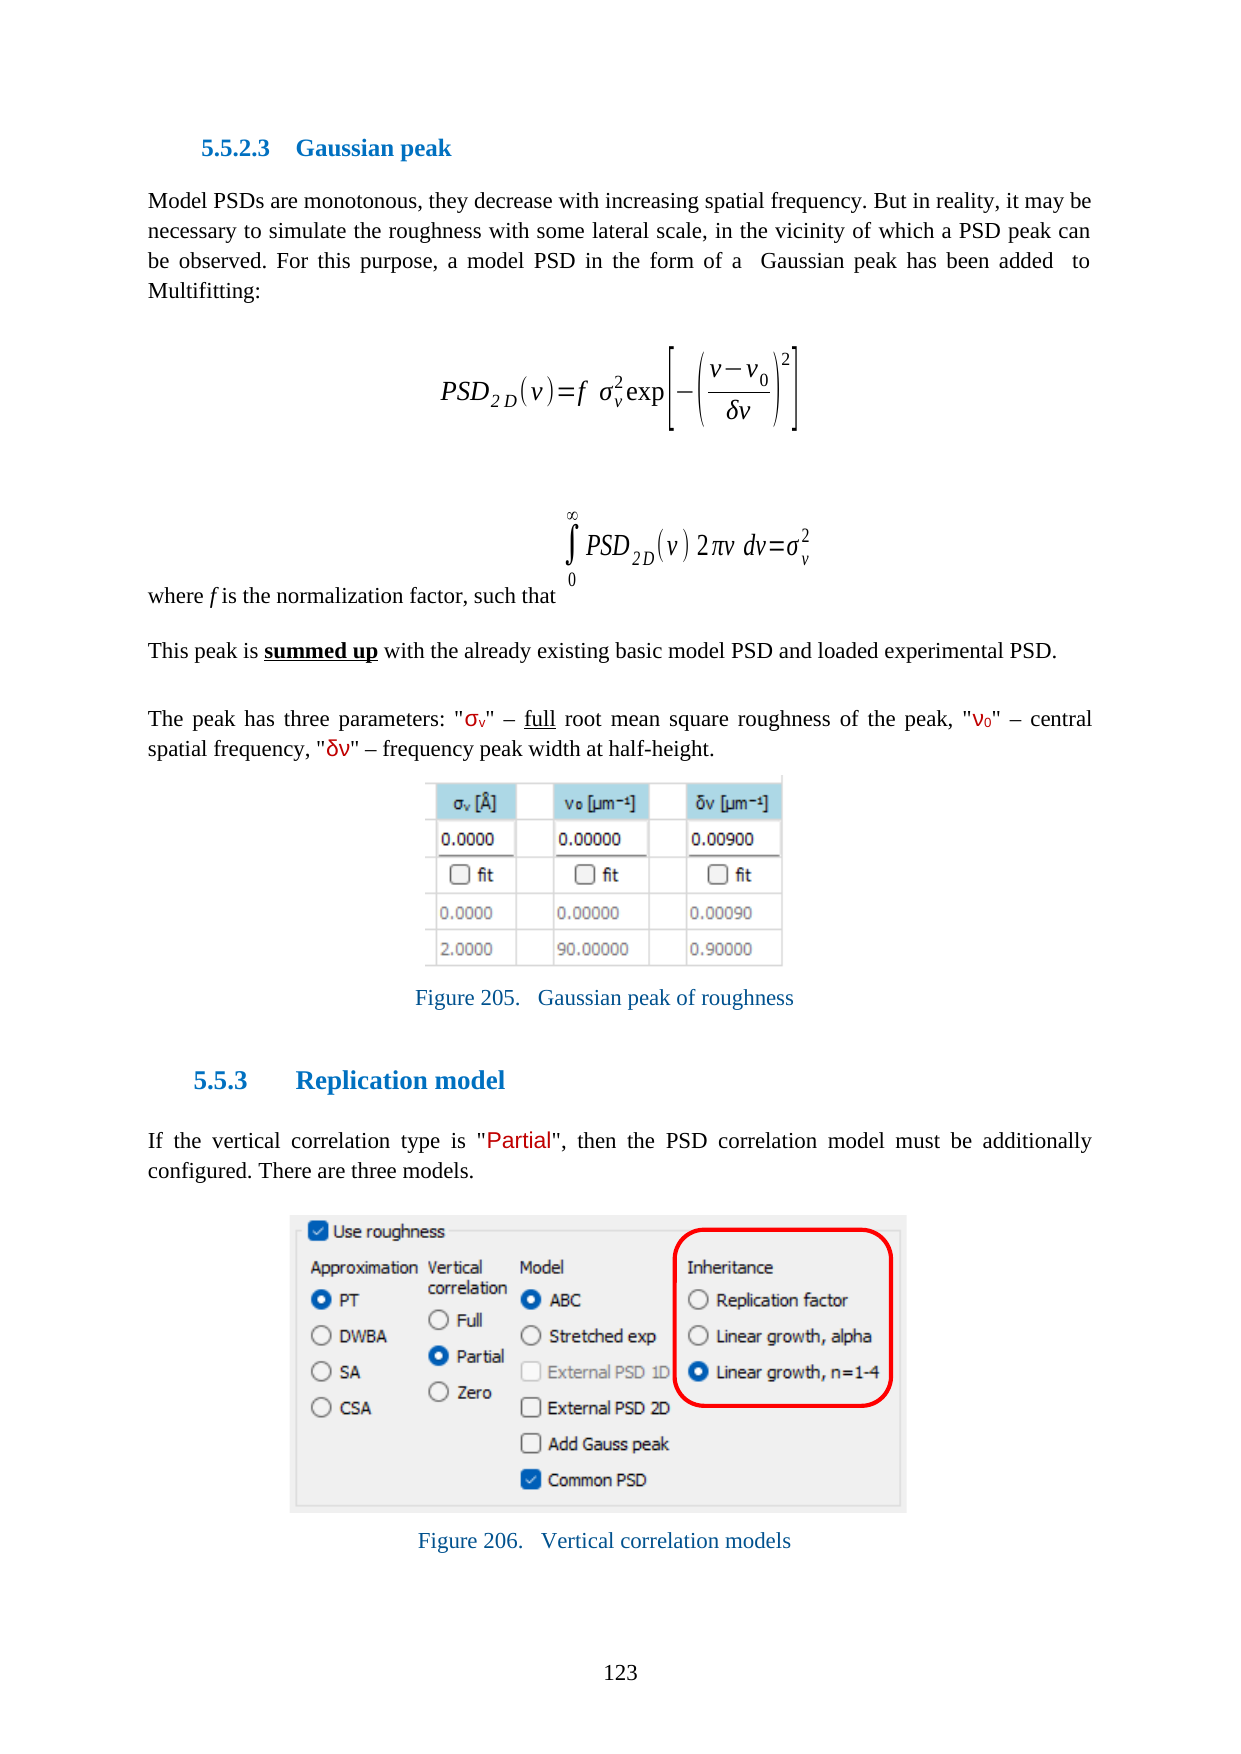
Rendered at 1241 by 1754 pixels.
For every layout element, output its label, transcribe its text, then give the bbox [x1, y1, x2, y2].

subtitle Gaussian peak [201, 133, 1093, 162]
text If the vertical correlation type is "Partial", then the PSD correlation model must be additionally configured. There are three models. [148, 1127, 1093, 1183]
subtitle Replication model [193, 1064, 1093, 1095]
picture [425, 775, 794, 976]
text This peak is summed up with the already existing basic model PSD and loaded experimental PSD. [148, 637, 1093, 663]
text The peak has three parameters: "σv" – full root mean square roughness of the peak, "ν0" – central spatial frequency, "δν" – frequency peak width at half-height. [148, 704, 1093, 761]
text Model PSDs are monotonous, they decrease with increasing spatial frequency. But in reality, it may be necessary to simulate the roughness with some lateral scale, in the vicinity of which a PSD peak can be observed. For this purpose, a model PSD in the form of a Gaussian peak has been added to Multifitting: [148, 187, 1093, 304]
text where f is the normalization factor, such that [148, 511, 1093, 608]
picture [289, 1215, 907, 1513]
